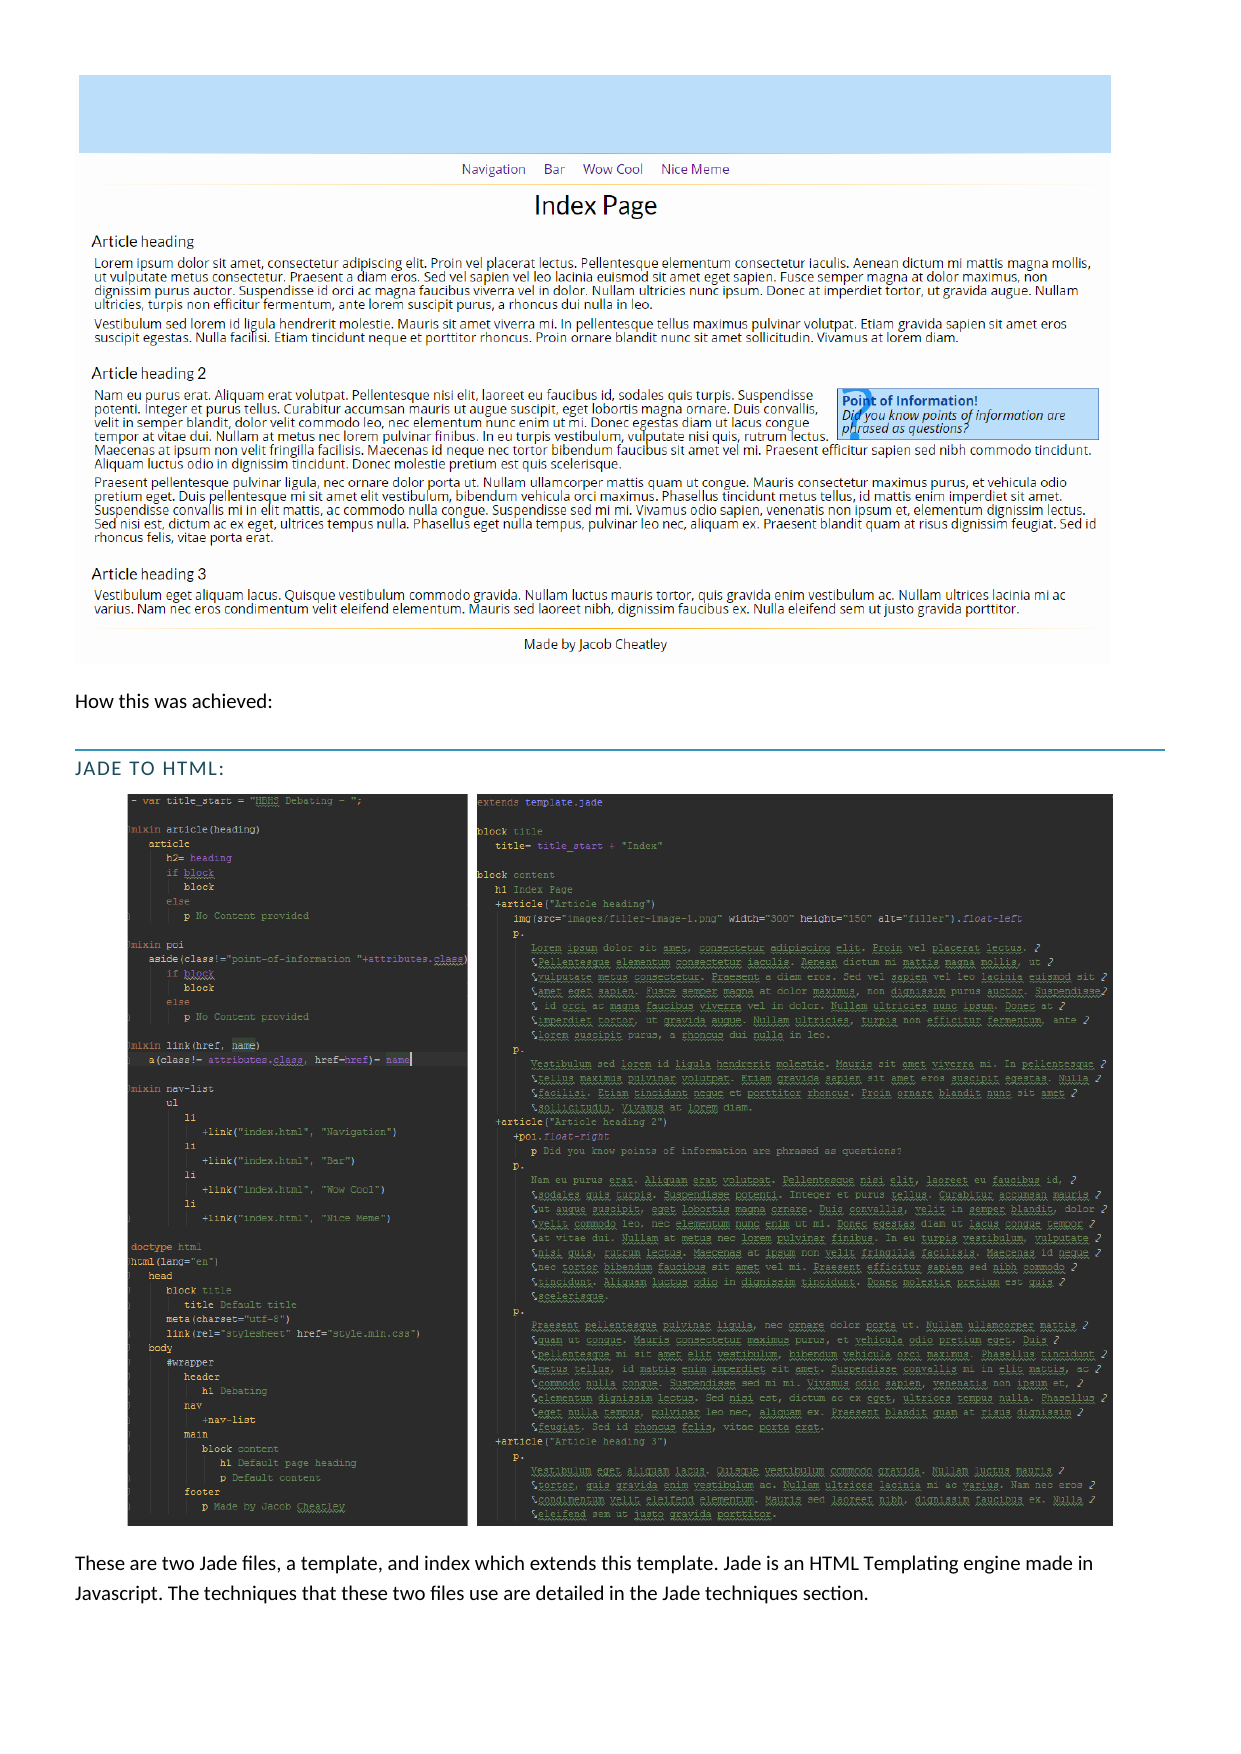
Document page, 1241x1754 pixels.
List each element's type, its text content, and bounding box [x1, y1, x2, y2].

picture [127, 794, 468, 1526]
text How this was achieved: [75, 689, 1165, 714]
text These are two Jade files, a template, and index which extends this template. Jade is an HTML Templating engine made in Javascript. The techniques that these two files use are detailed in the Jade techniques section. [75, 1551, 1165, 1605]
picture [477, 794, 1113, 1526]
picture [75, 75, 1111, 664]
subtitle Jade to HTML: [75, 751, 1165, 780]
